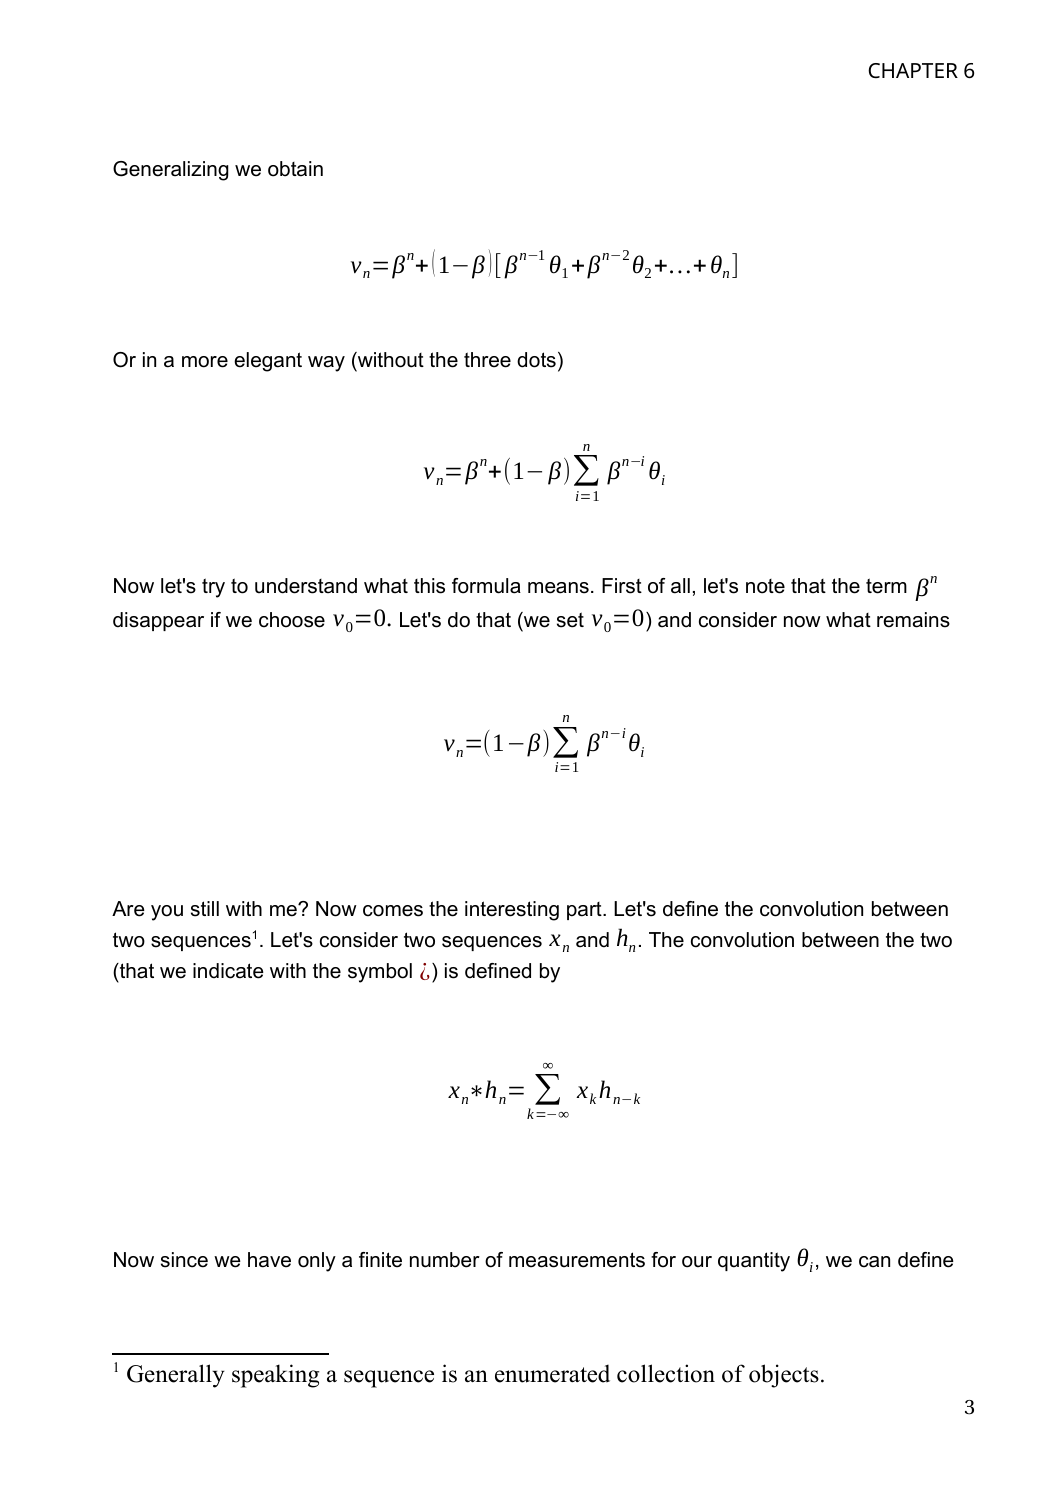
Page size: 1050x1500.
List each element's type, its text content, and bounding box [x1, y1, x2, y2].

text Are you still with me? Now comes the interesting part. Let's define the convolution between two sequences. Let's consider two sequences and . The convolution between the two (that we indicate with the symbol ) is defined by [112, 897, 975, 983]
text Generalizing we obtain [112, 157, 975, 181]
text Now since we have only a finite number of measurements for our quantity , we can define [112, 1244, 975, 1276]
text Or in a more elegant way (without the three dots) [112, 347, 975, 371]
text Now let's try to understand what this formula means. First of all, let's note that the term disappear if we choose Let's do that (we set ) and consider now what remains [112, 570, 975, 636]
